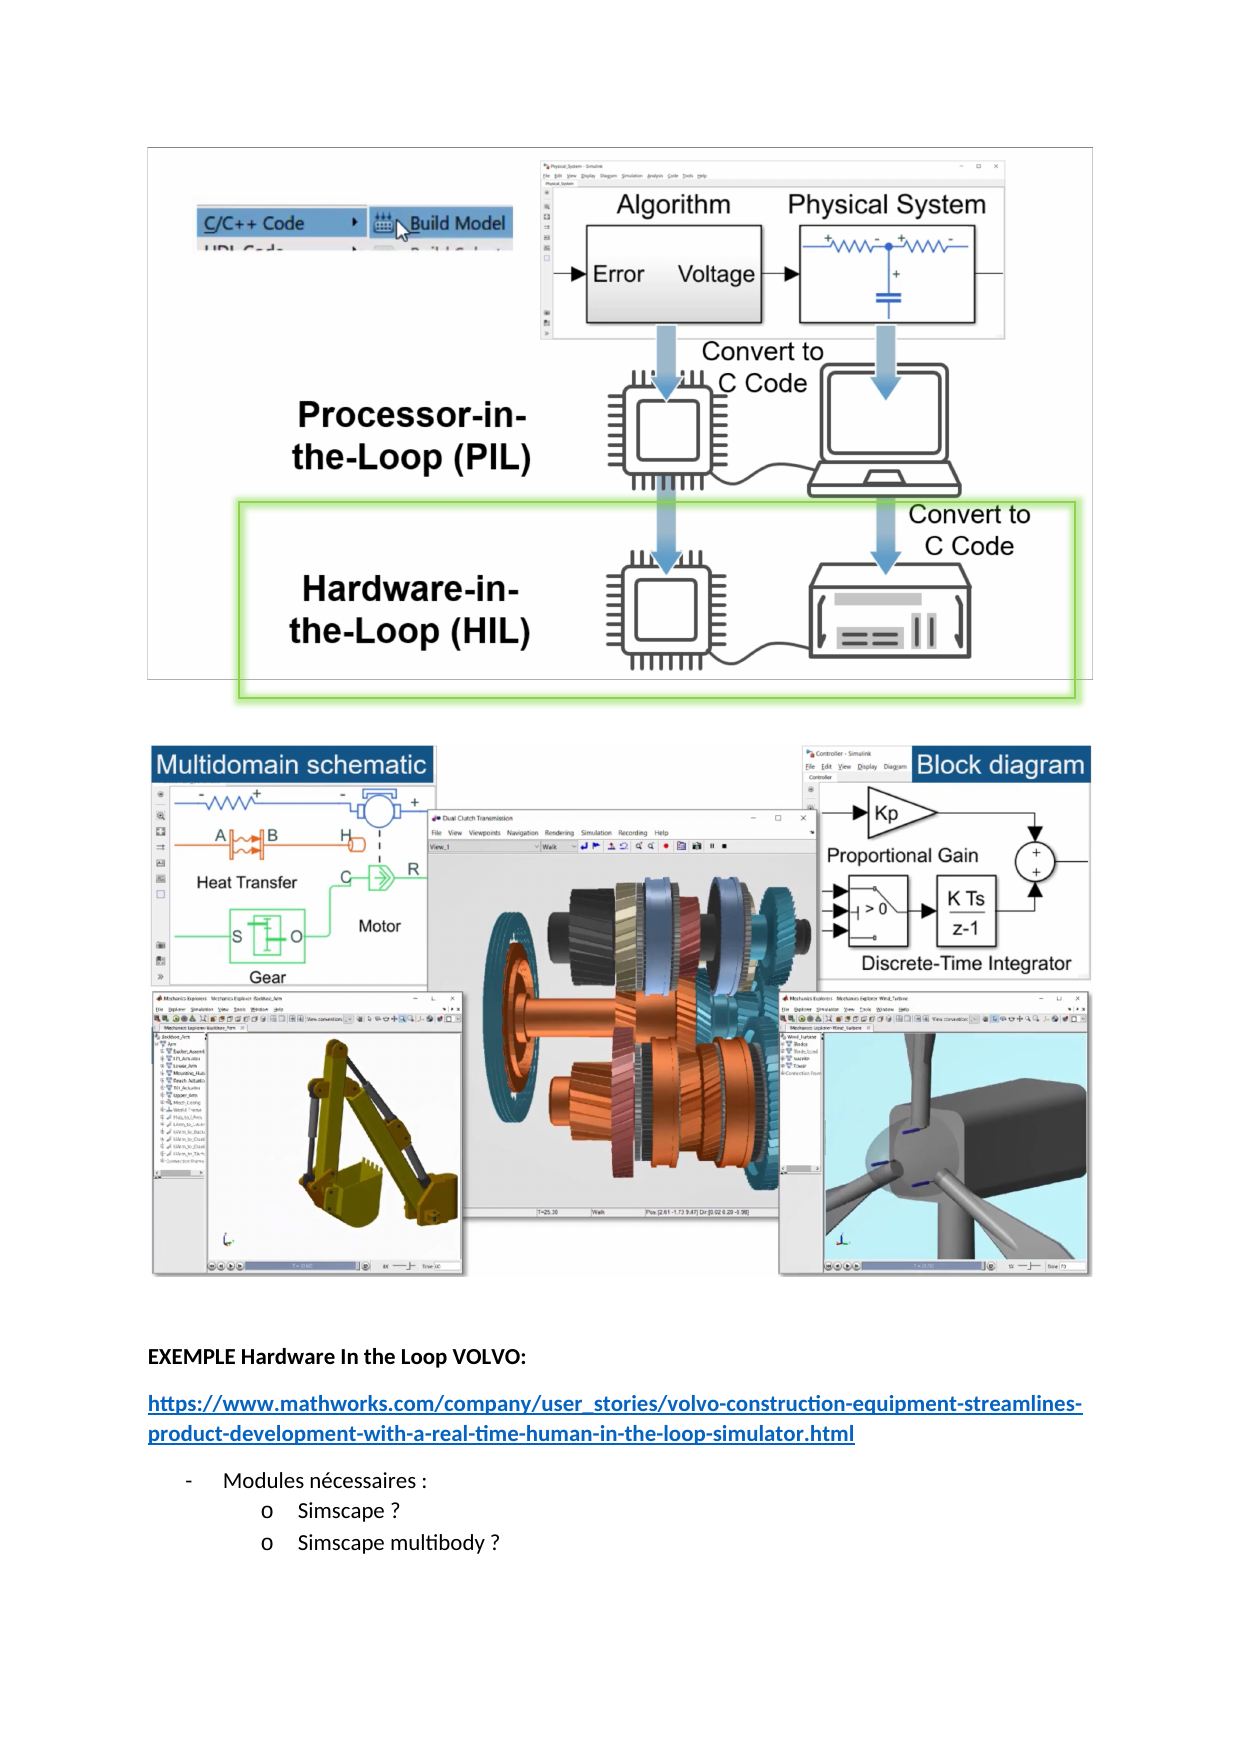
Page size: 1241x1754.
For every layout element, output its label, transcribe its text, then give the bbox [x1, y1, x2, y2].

text https://www.mathworks.com/company/user_stories/volvo-construction-equipment-streamlines-product-development-with-a-real-time-human-in-the-loop-simulator.html [148, 1389, 1093, 1447]
picture [247, 510, 1069, 680]
picture [147, 745, 1093, 1277]
list Simscape ? [260, 1496, 1093, 1526]
list Simscape multibody ? [260, 1528, 1093, 1557]
picture [147, 147, 1093, 680]
list Modules nécessaires : [185, 1466, 1093, 1494]
text EXEMPLE Hardware In the Loop VOLVO: [148, 1342, 1093, 1370]
